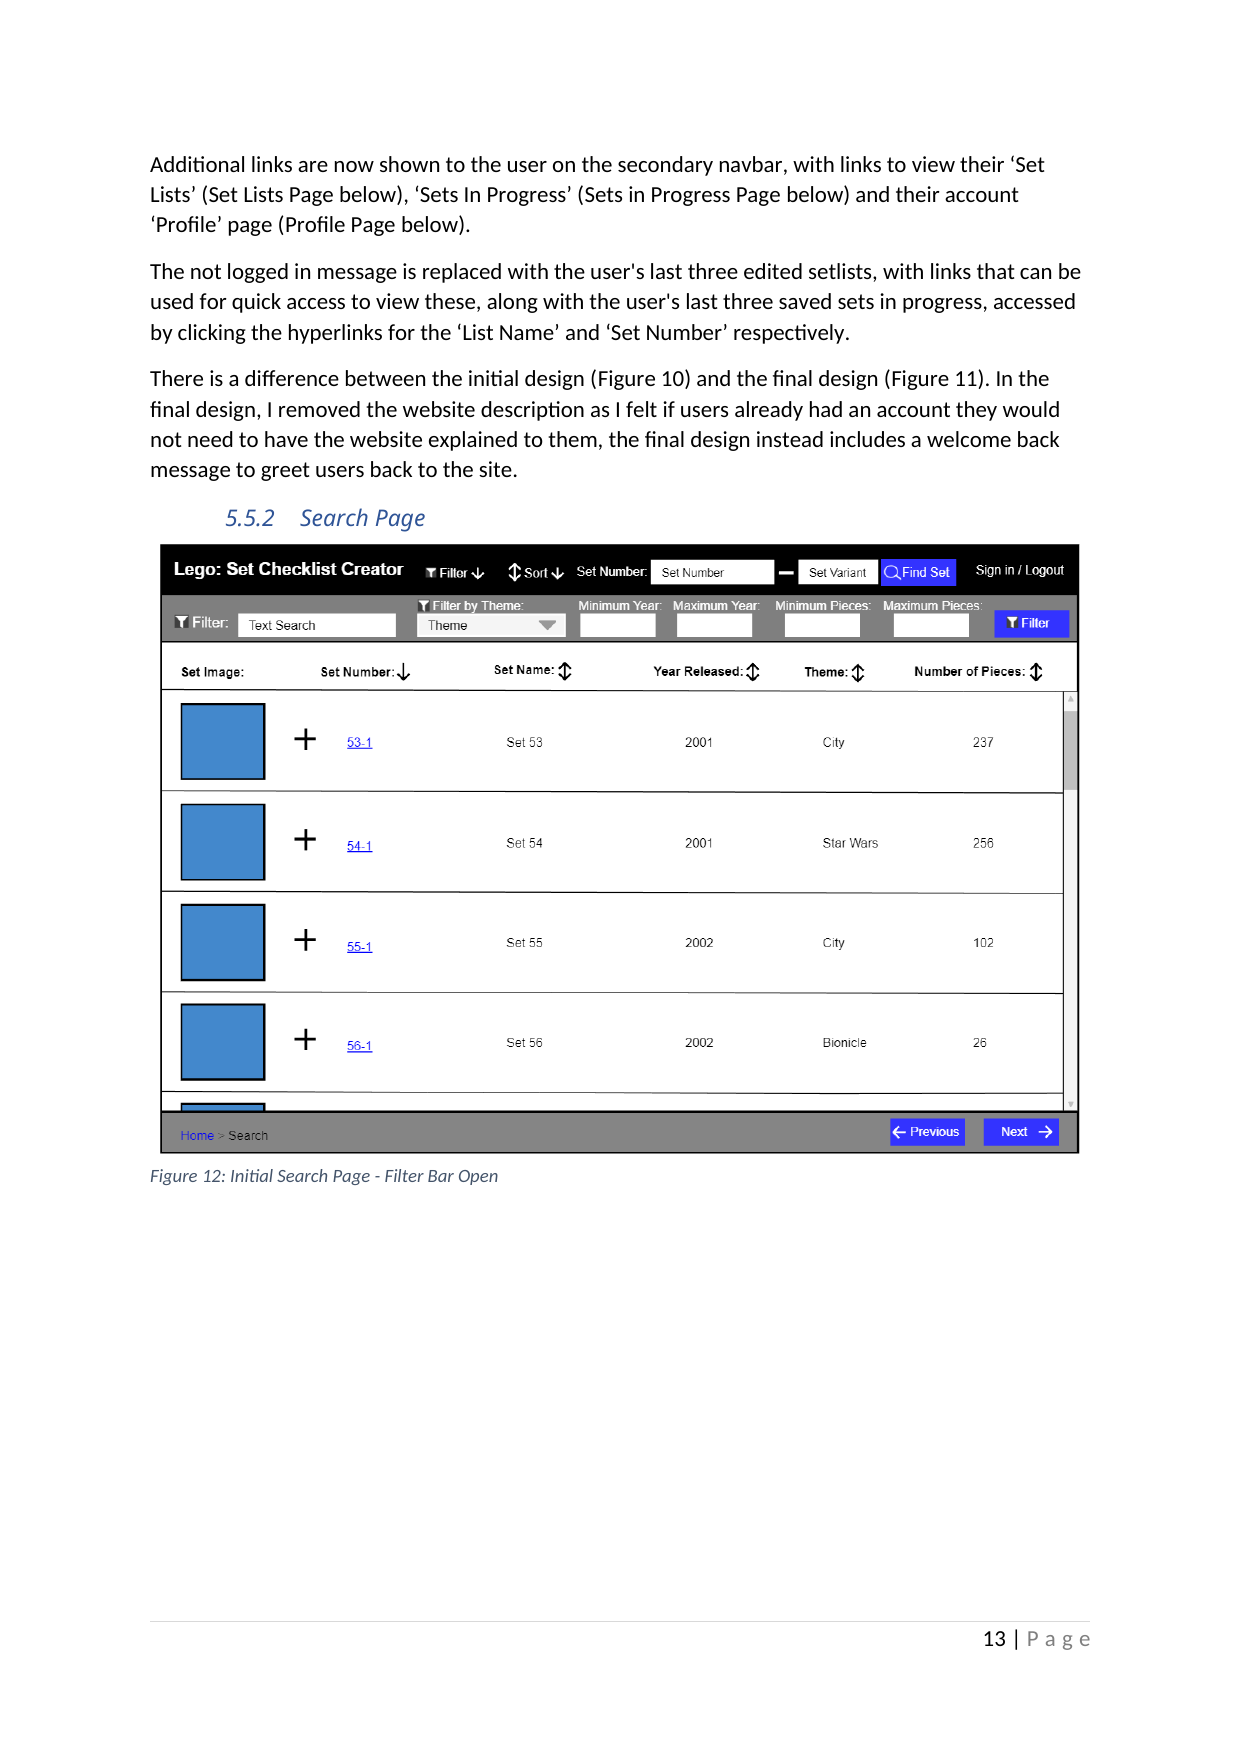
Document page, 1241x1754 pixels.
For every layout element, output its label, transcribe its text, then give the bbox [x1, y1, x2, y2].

subtitle Search Page [225, 502, 1090, 533]
text There is a difference between the initial design (Figure 10) and the final design (Figure 11). In the final design, I removed the website description as I felt if users already had an account they would not need to have the website explained to them, the final design instead includes a welcome back message to greet users back to the site. [150, 364, 1090, 483]
text Additional links are now shown to the user on the secondary navbar, with links to view their ‘Set Lists’ (Set Lists Page below), ‘Sets In Progress’ (Sets in Progress Page below) and their account ‘Profile’ page (Profile Page below). [150, 150, 1090, 238]
text The not logged in message is replaced with the user's last three edited setlists, with links that can be used for quick access to view these, along with the user's last three saved sets in progress, accessed by clicking the hyperlinks for the ‘List Name’ and ‘Set Number’ respectively. [150, 257, 1090, 346]
picture [150, 535, 1091, 1163]
